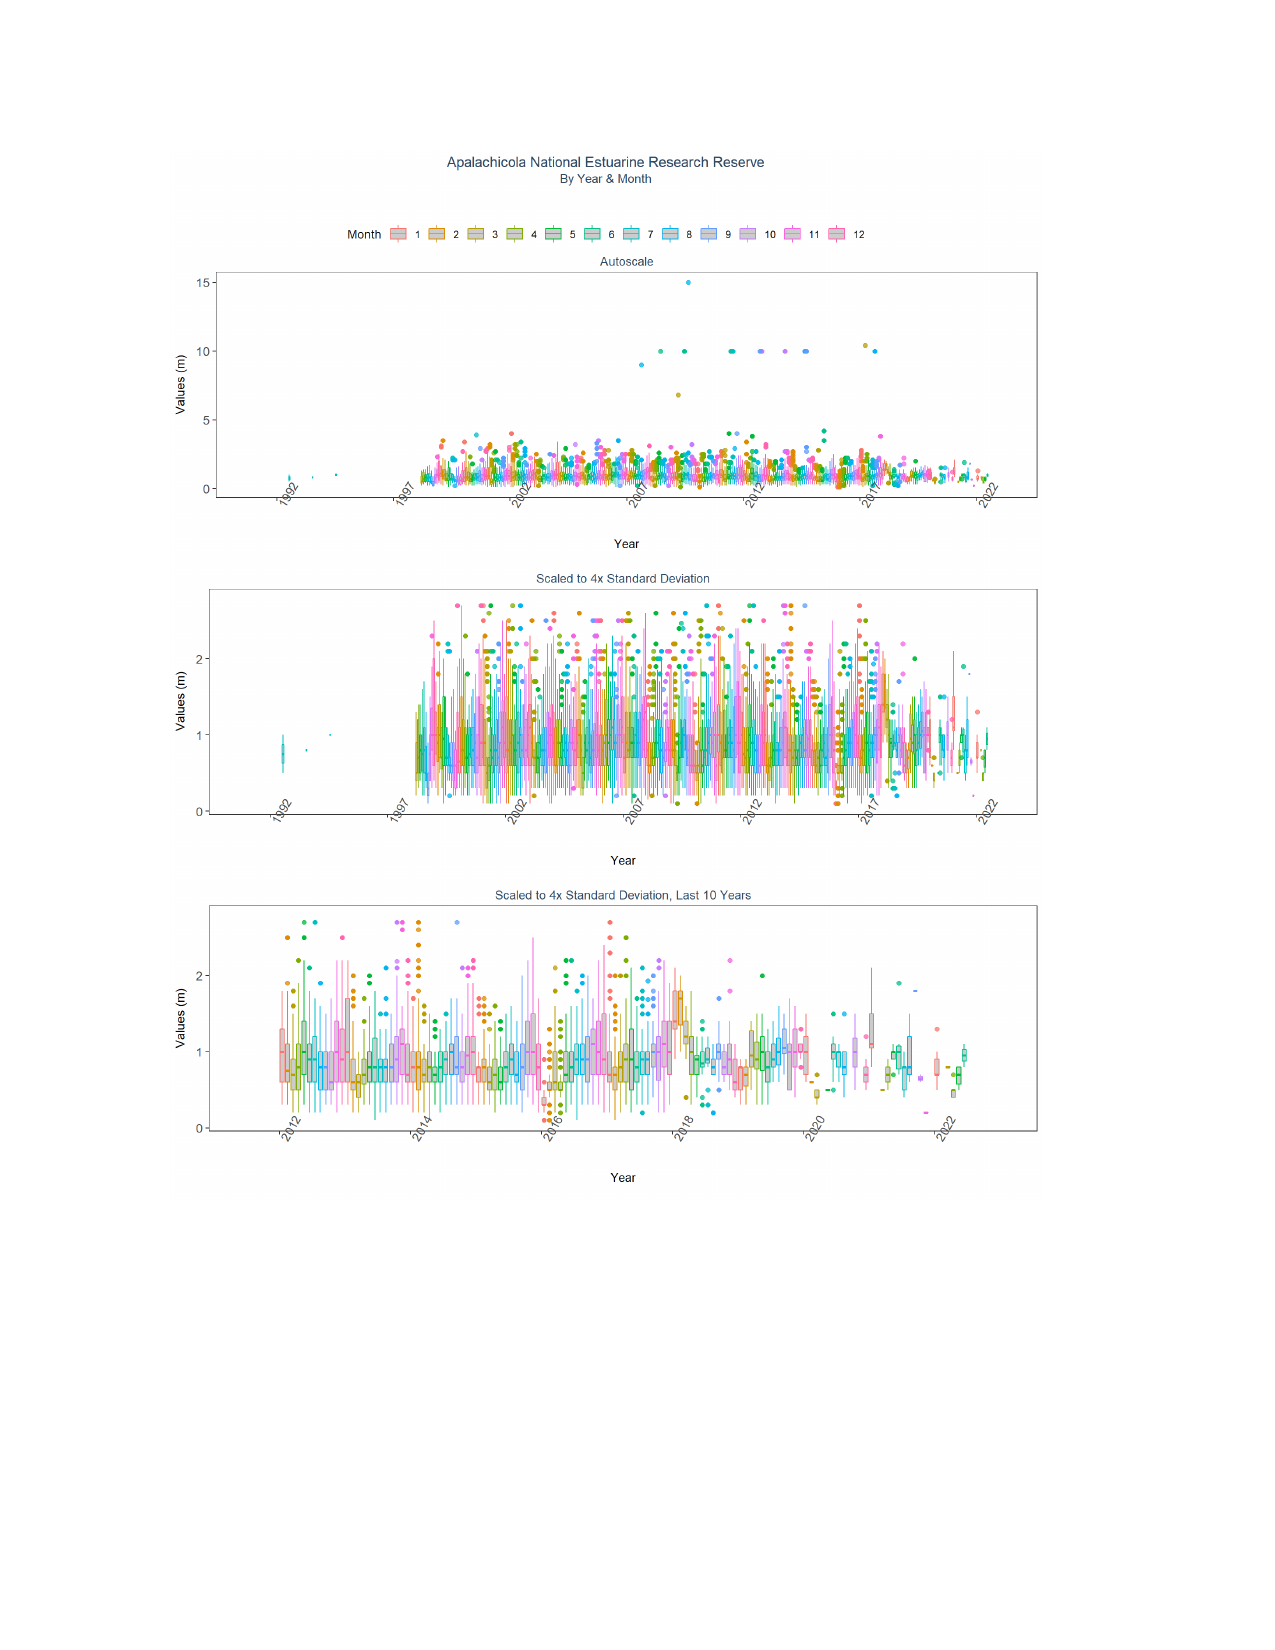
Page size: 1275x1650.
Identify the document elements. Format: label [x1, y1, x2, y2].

picture [168, 150, 1044, 1200]
